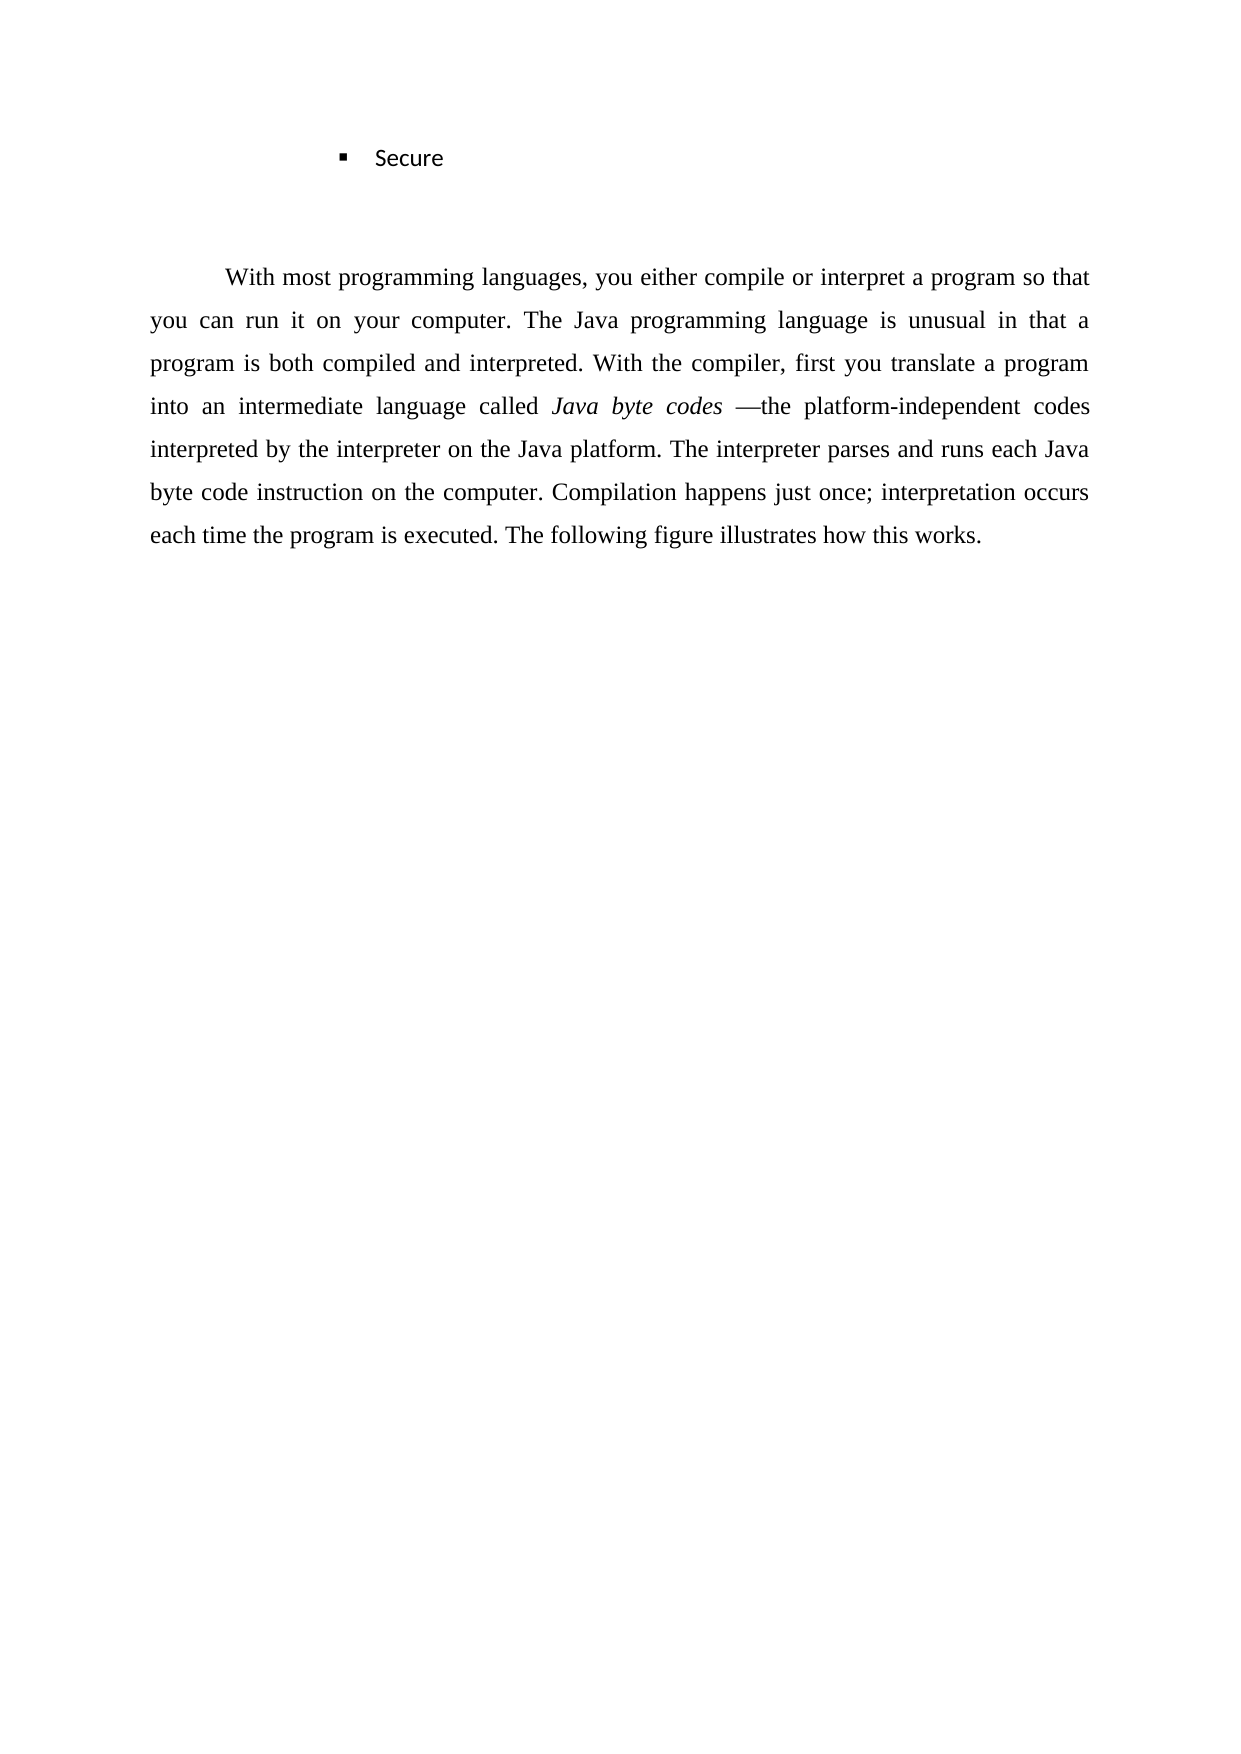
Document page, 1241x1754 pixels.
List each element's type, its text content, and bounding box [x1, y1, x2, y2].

list Secure [337, 142, 1155, 172]
text With most programming languages, you either compile or interpret a program so that you can run it on your computer. The Java programming language is unusual in that a program is both compiled and interpreted. With the compiler, first you translate a program into an intermediate language called Java byte codes —the platform-independent codes interpreted by the interpreter on the Java platform. The interpreter parses and runs each Java byte code instruction on the computer. Compilation happens just once; interpretation occurs each time the program is executed. The following figure illustrates how this works. [150, 262, 1090, 549]
